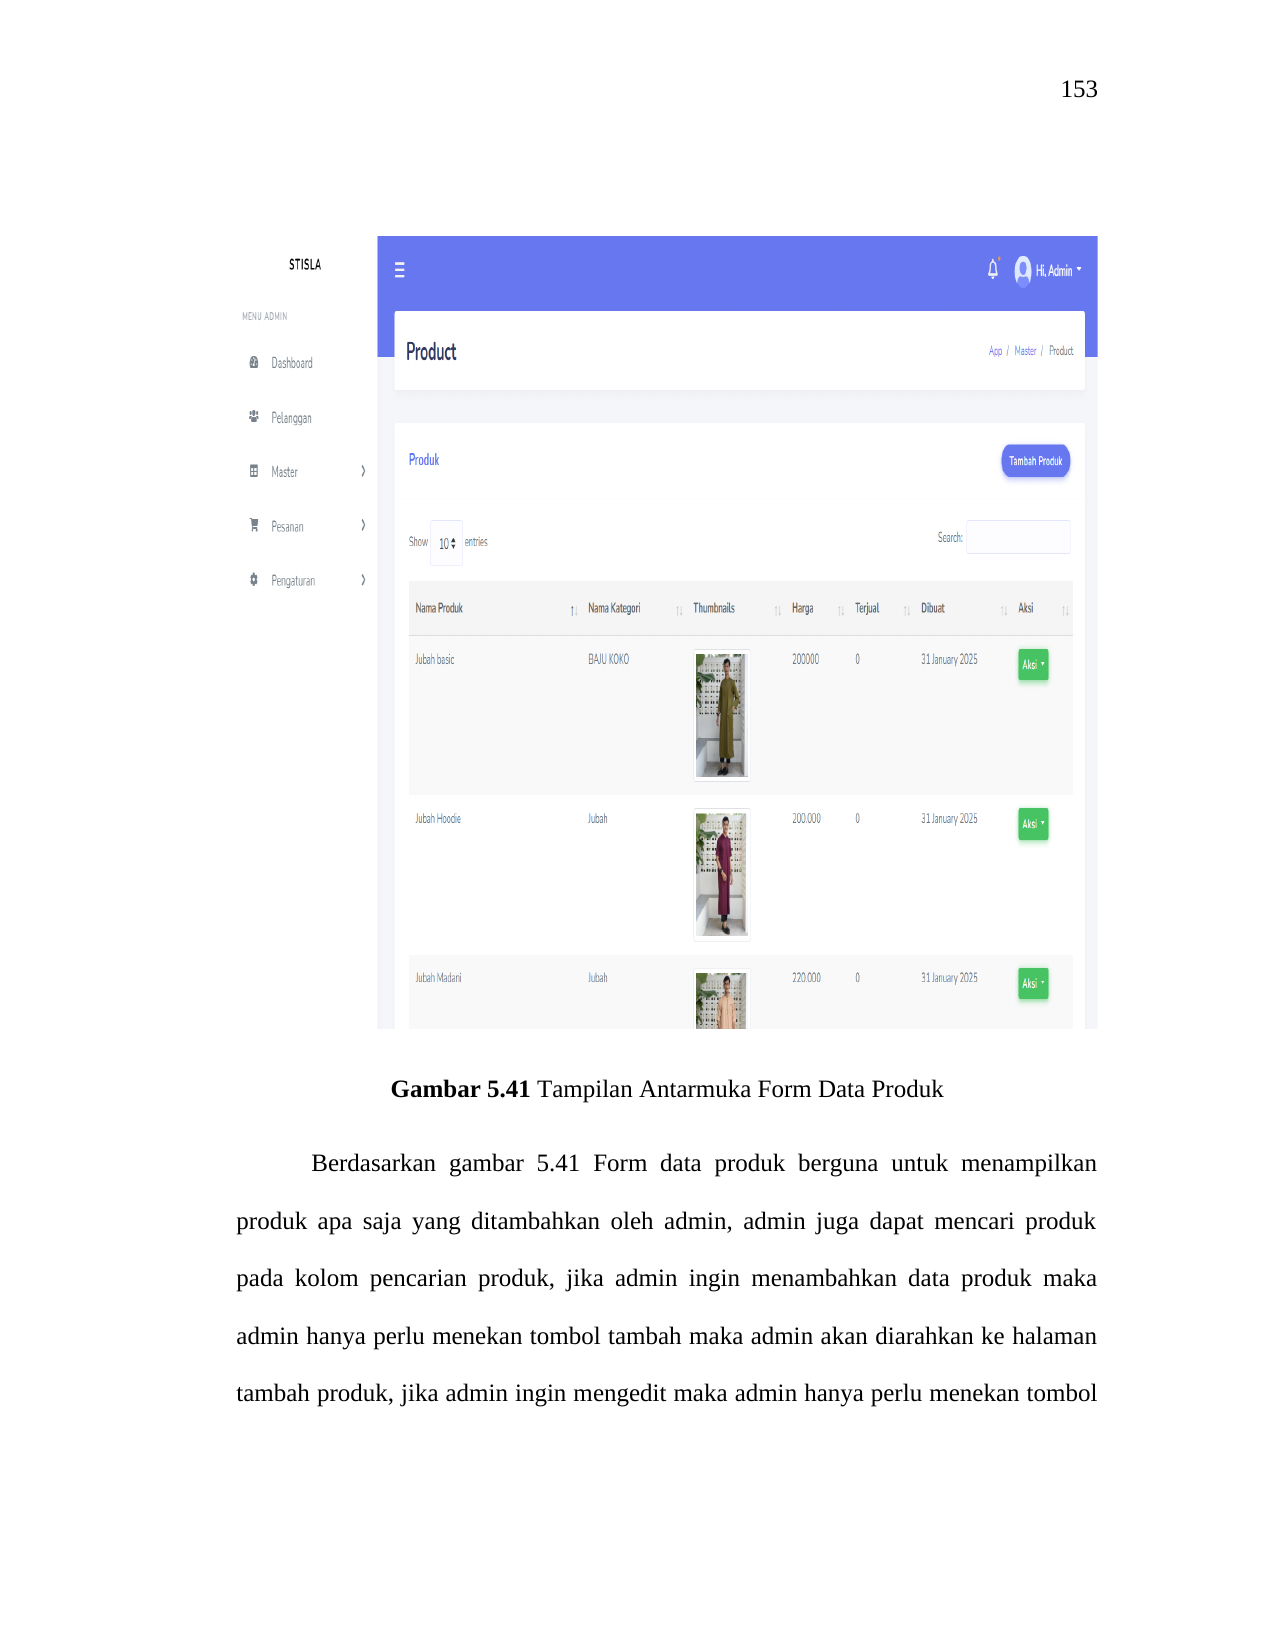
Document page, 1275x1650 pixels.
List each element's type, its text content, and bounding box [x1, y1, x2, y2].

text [236, 1148, 1098, 1407]
picture [236, 236, 1098, 1029]
text Gambar 5.41 Tampilan Antarmuka Form Data Produk [236, 1074, 1098, 1103]
